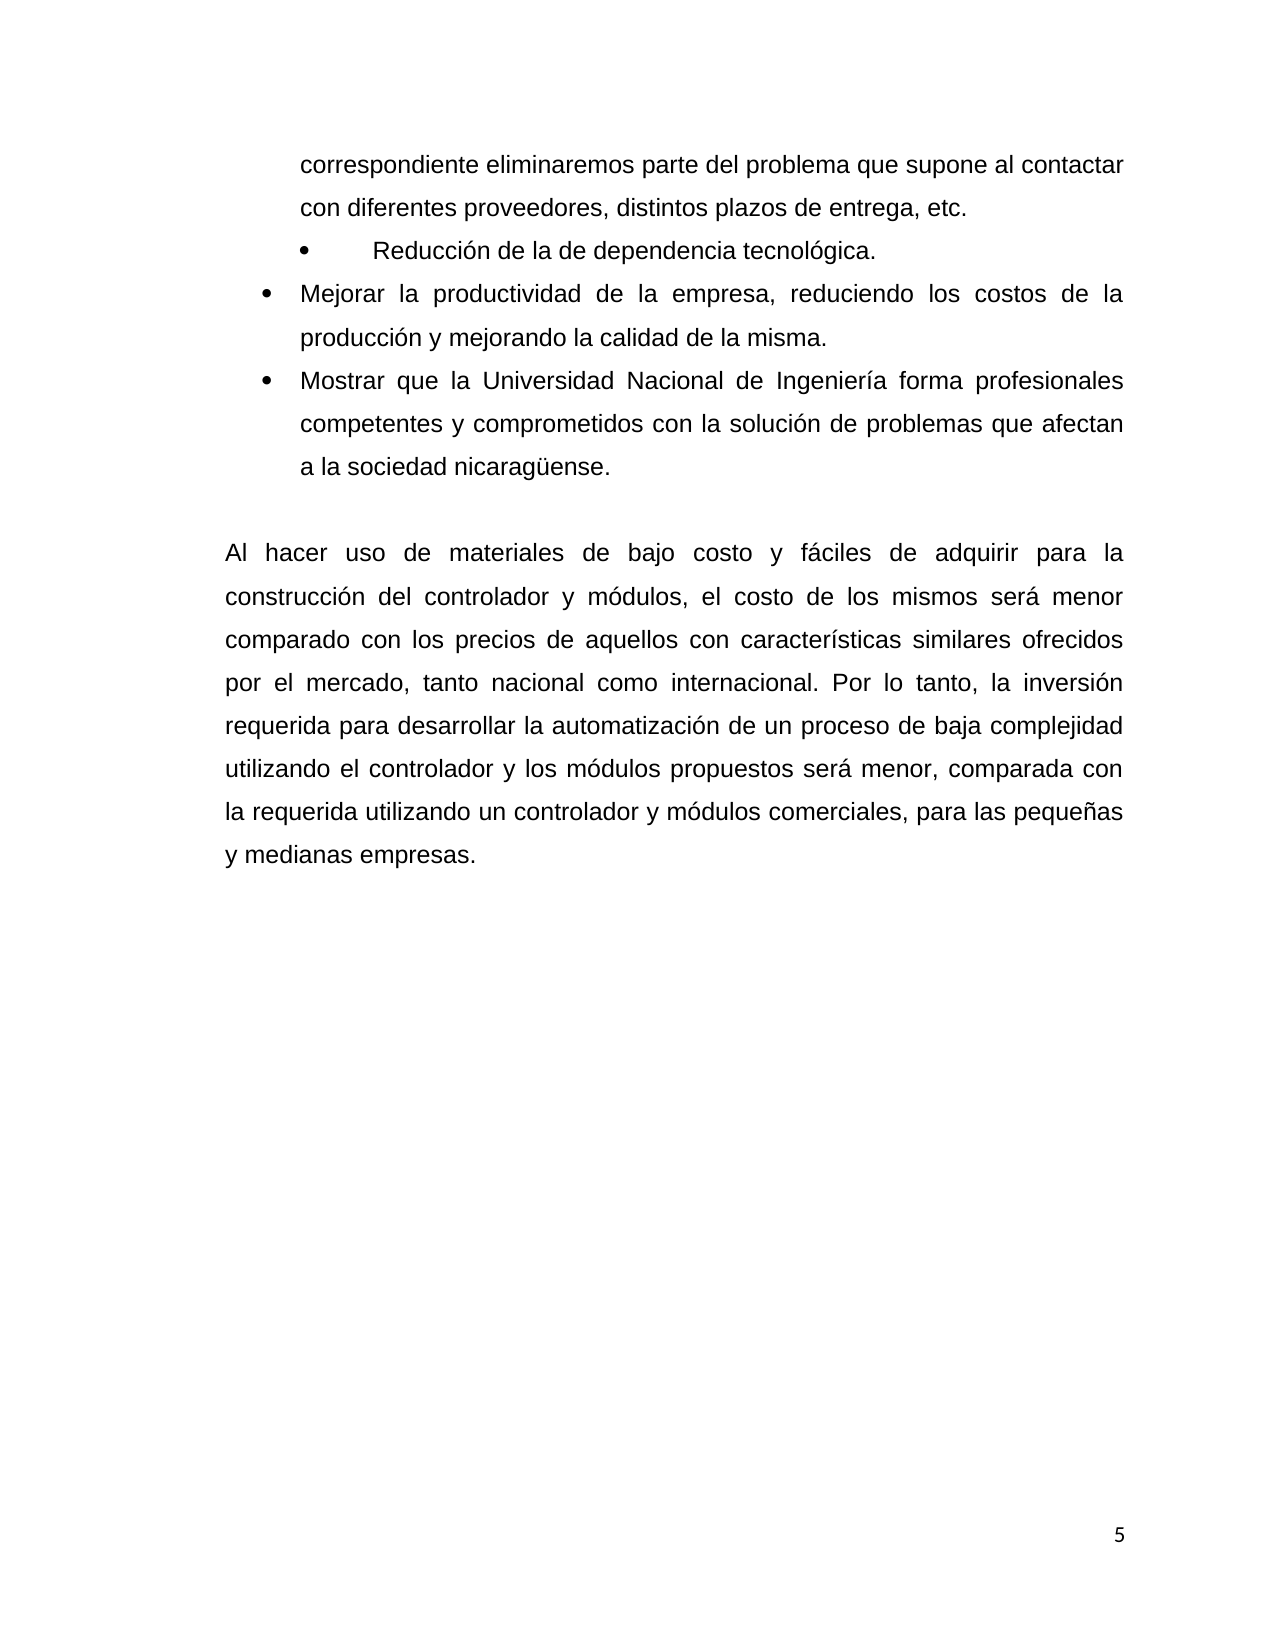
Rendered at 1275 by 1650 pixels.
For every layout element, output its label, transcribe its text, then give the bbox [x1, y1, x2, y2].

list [262, 150, 1125, 222]
text Al hacer uso de materiales de bajo costo y fáciles de adquirir para la construcción del controlador y módulos, el costo de los mismos será menor comparado con los precios de aquellos con características similares ofrecidos por el mercado, tanto nacional como internacional. Por lo tanto, la inversión requerida para desarrollar la automatización de un proceso de baja complejidad utilizando el controlador y los módulos propuestos será menor, comparada con la requerida utilizando un controlador y módulos comerciales, para las pequeñas y medianas empresas. [225, 538, 1125, 869]
list Mejorar la productividad de la empresa, reduciendo los costos de la producción y mejorando la calidad de la misma. [262, 279, 1125, 351]
list Reducción de la de dependencia tecnológica. [300, 236, 1125, 265]
list Mostrar que la Universidad Nacional de Ingeniería forma profesionales competentes y comprometidos con la solución de problemas que afectan a la sociedad nicaragüense. [262, 366, 1125, 481]
